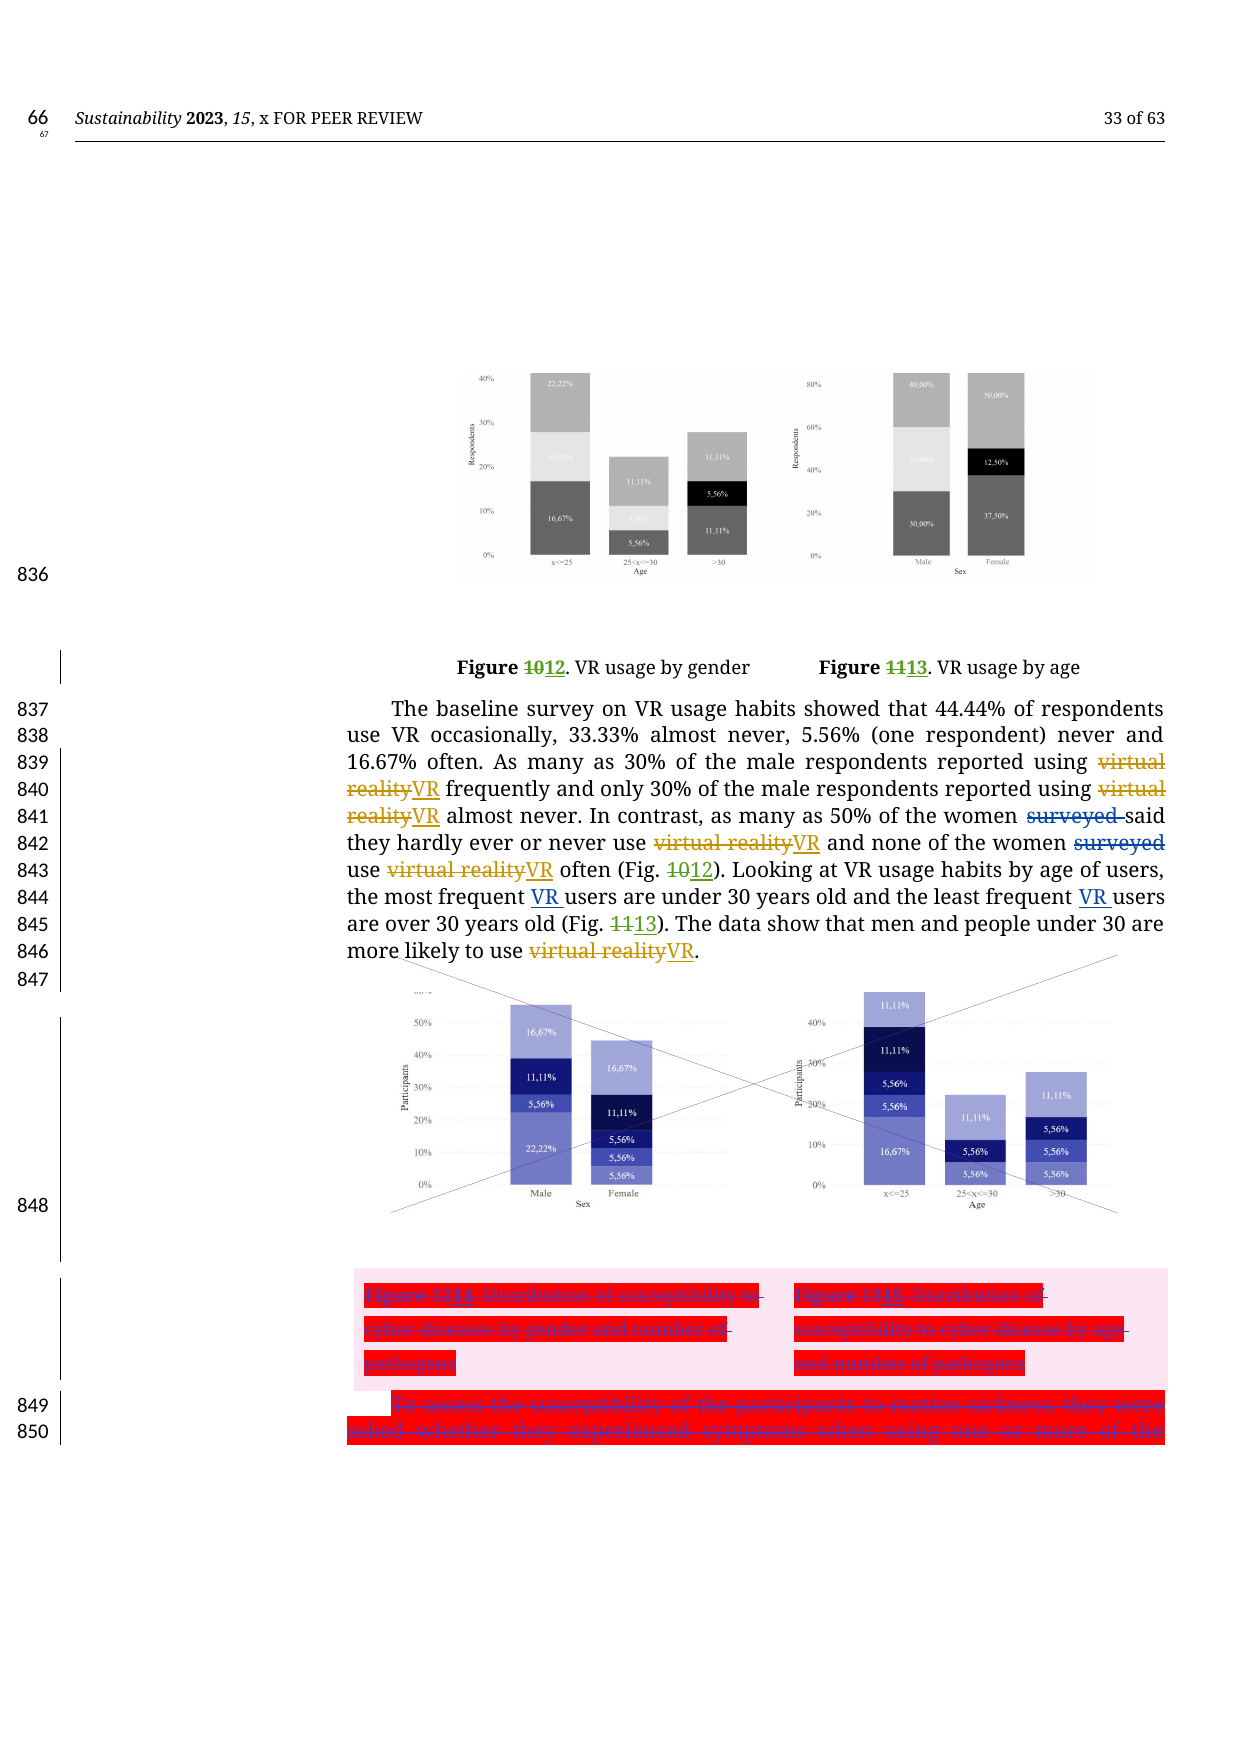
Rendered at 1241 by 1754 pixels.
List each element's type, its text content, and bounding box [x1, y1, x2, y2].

picture [498, 992, 1009, 1083]
picture [393, 1085, 1114, 1213]
picture [391, 992, 750, 1212]
table_header Figure . VR usage by age [808, 640, 1170, 694]
picture [460, 373, 1097, 582]
picture [757, 992, 1117, 1212]
subtitle The baseline survey on VR usage habits showed that 44.44% of respondents use VR occasionally, 33.33% almost never, 5.56% (one respondent) never and 16.67% often. As many as 30% of the male respondents reported using frequently and only 30% of the male respondents reported using almost never. In contrast, as many as 50% of the women said they hardly ever or never use and none of the women use often (Fig. ). Looking at VR usage habits by age of users, the most frequent users are under 30 years old and the least frequent users are over 30 years old (Fig. ). The data show that men and people under 30 are more likely to use . [347, 694, 1165, 965]
table_header Figure . VR usage by gender [446, 640, 808, 694]
